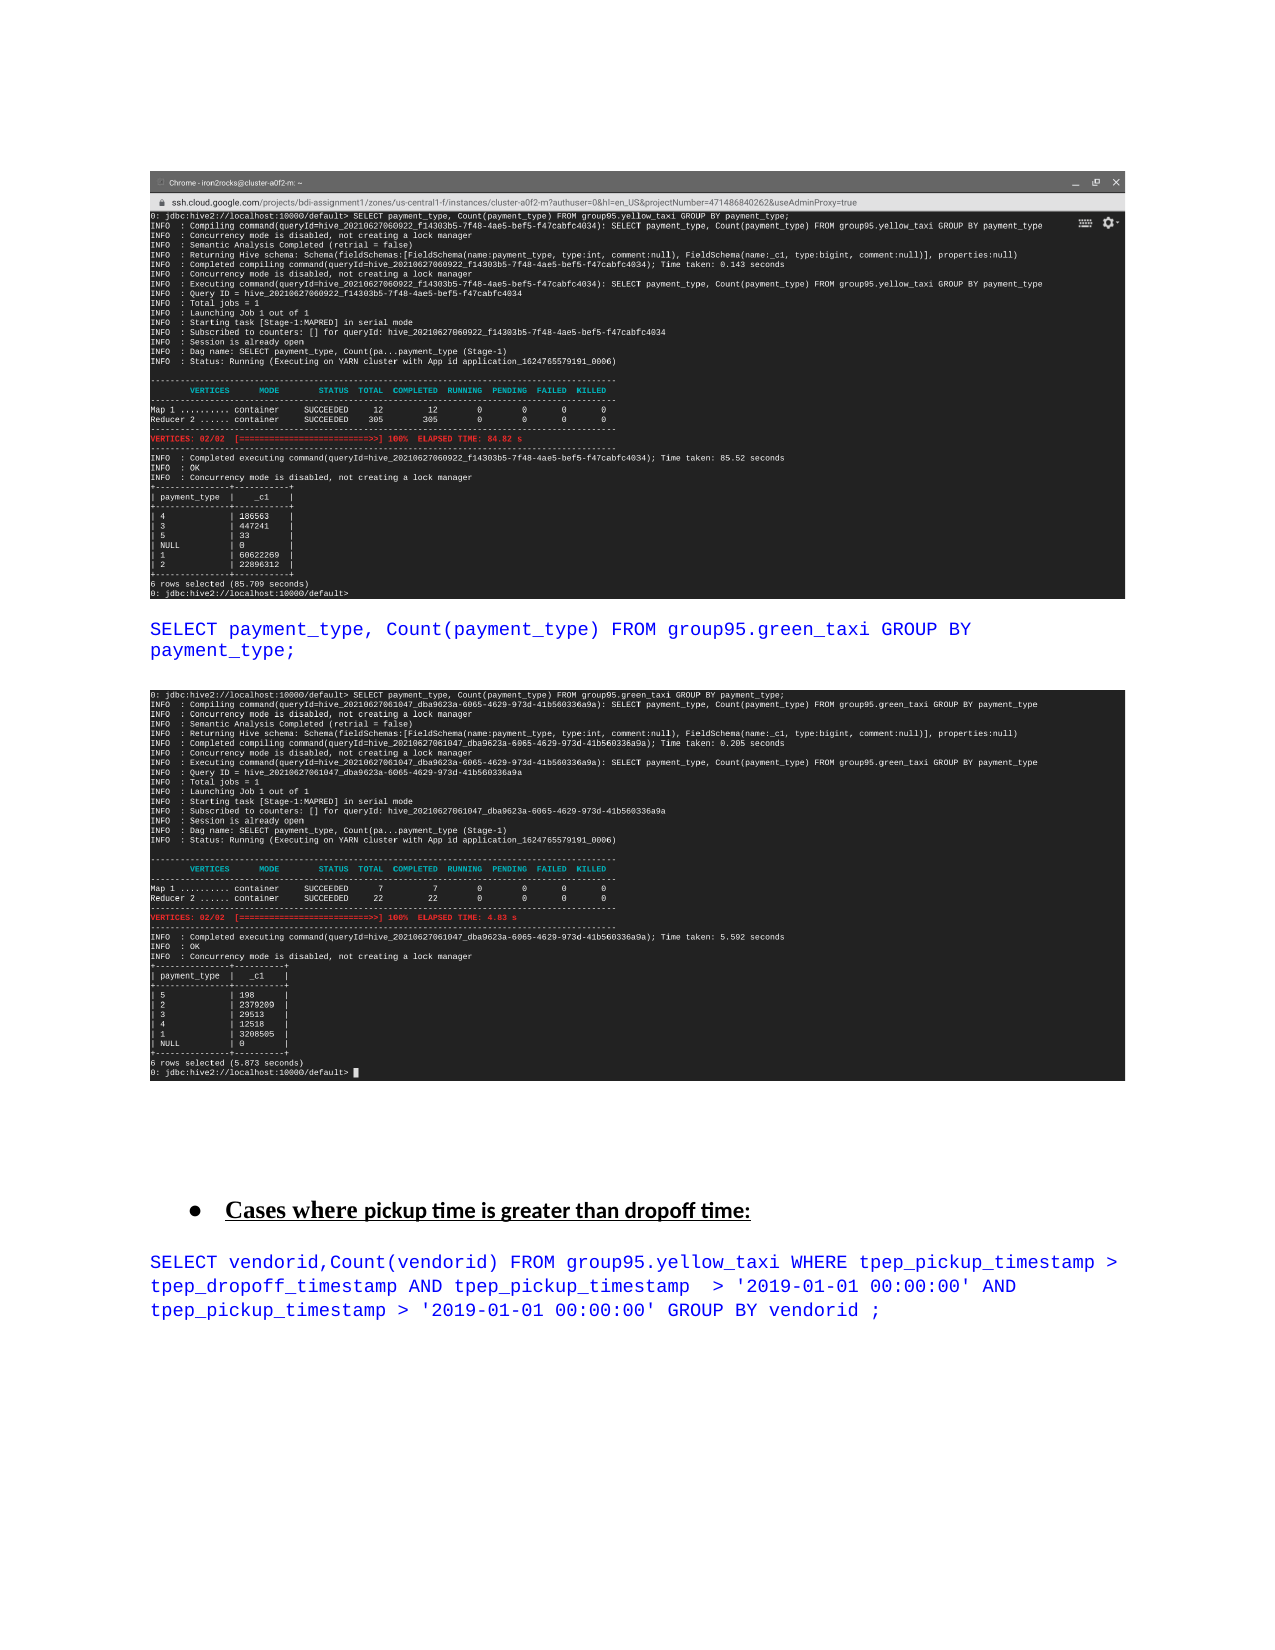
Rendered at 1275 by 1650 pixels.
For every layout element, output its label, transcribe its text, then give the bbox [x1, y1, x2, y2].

list Cases where pickup time is greater than dropoff time: [187, 1195, 1125, 1224]
picture [150, 171, 1125, 599]
text SELECT payment_type, Count(payment_type) FROM group95.green_taxi GROUP BY payment_type; [150, 619, 1125, 662]
picture [150, 690, 1125, 1081]
text SELECT vendorid,Count(vendorid) FROM group95.yellow_taxi WHERE tpep_pickup_timestamp > tpep_dropoff_timestamp AND tpep_pickup_timestamp > '2019-01-01 00:00:00' AND tpep_pickup_timestamp > '2019-01-01 00:00:00' GROUP BY vendorid ; [150, 1252, 1125, 1322]
